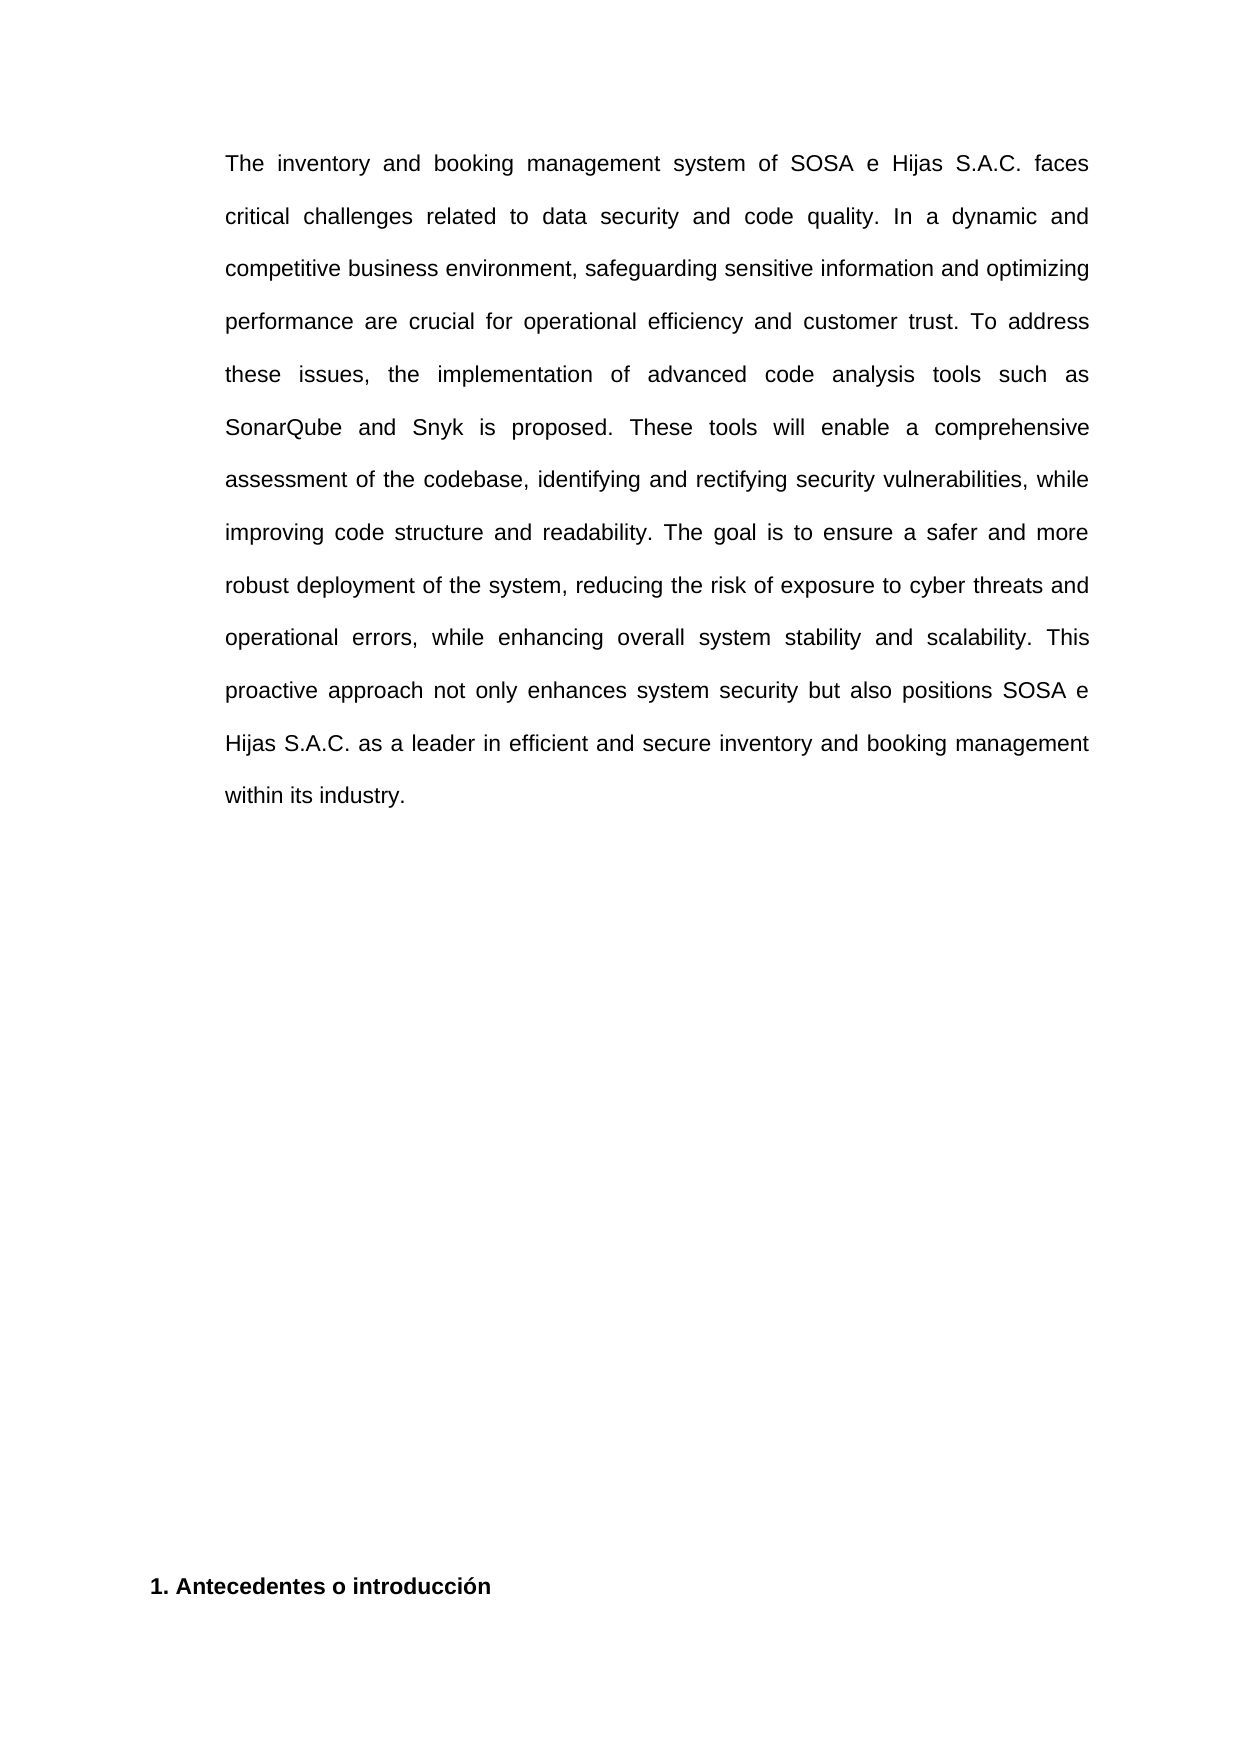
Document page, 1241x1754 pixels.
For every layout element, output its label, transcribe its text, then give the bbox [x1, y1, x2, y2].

text 1. Antecedentes o introducción [150, 1573, 1090, 1599]
text The inventory and booking management system of SOSA e Hijas S.A.C. faces critical challenges related to data security and code quality. In a dynamic and competitive business environment, safeguarding sensitive information and optimizing performance are crucial for operational efficiency and customer trust. To address these issues, the implementation of advanced code analysis tools such as SonarQube and Snyk is proposed. These tools will enable a comprehensive assessment of the codebase, identifying and rectifying security vulnerabilities, while improving code structure and readability. The goal is to ensure a safer and more robust deployment of the system, reducing the risk of exposure to cyber threats and operational errors, while enhancing overall system stability and scalability. This proactive approach not only enhances system security but also positions SOSA e Hijas S.A.C. as a leader in efficient and secure inventory and booking management within its industry. [225, 150, 1090, 809]
